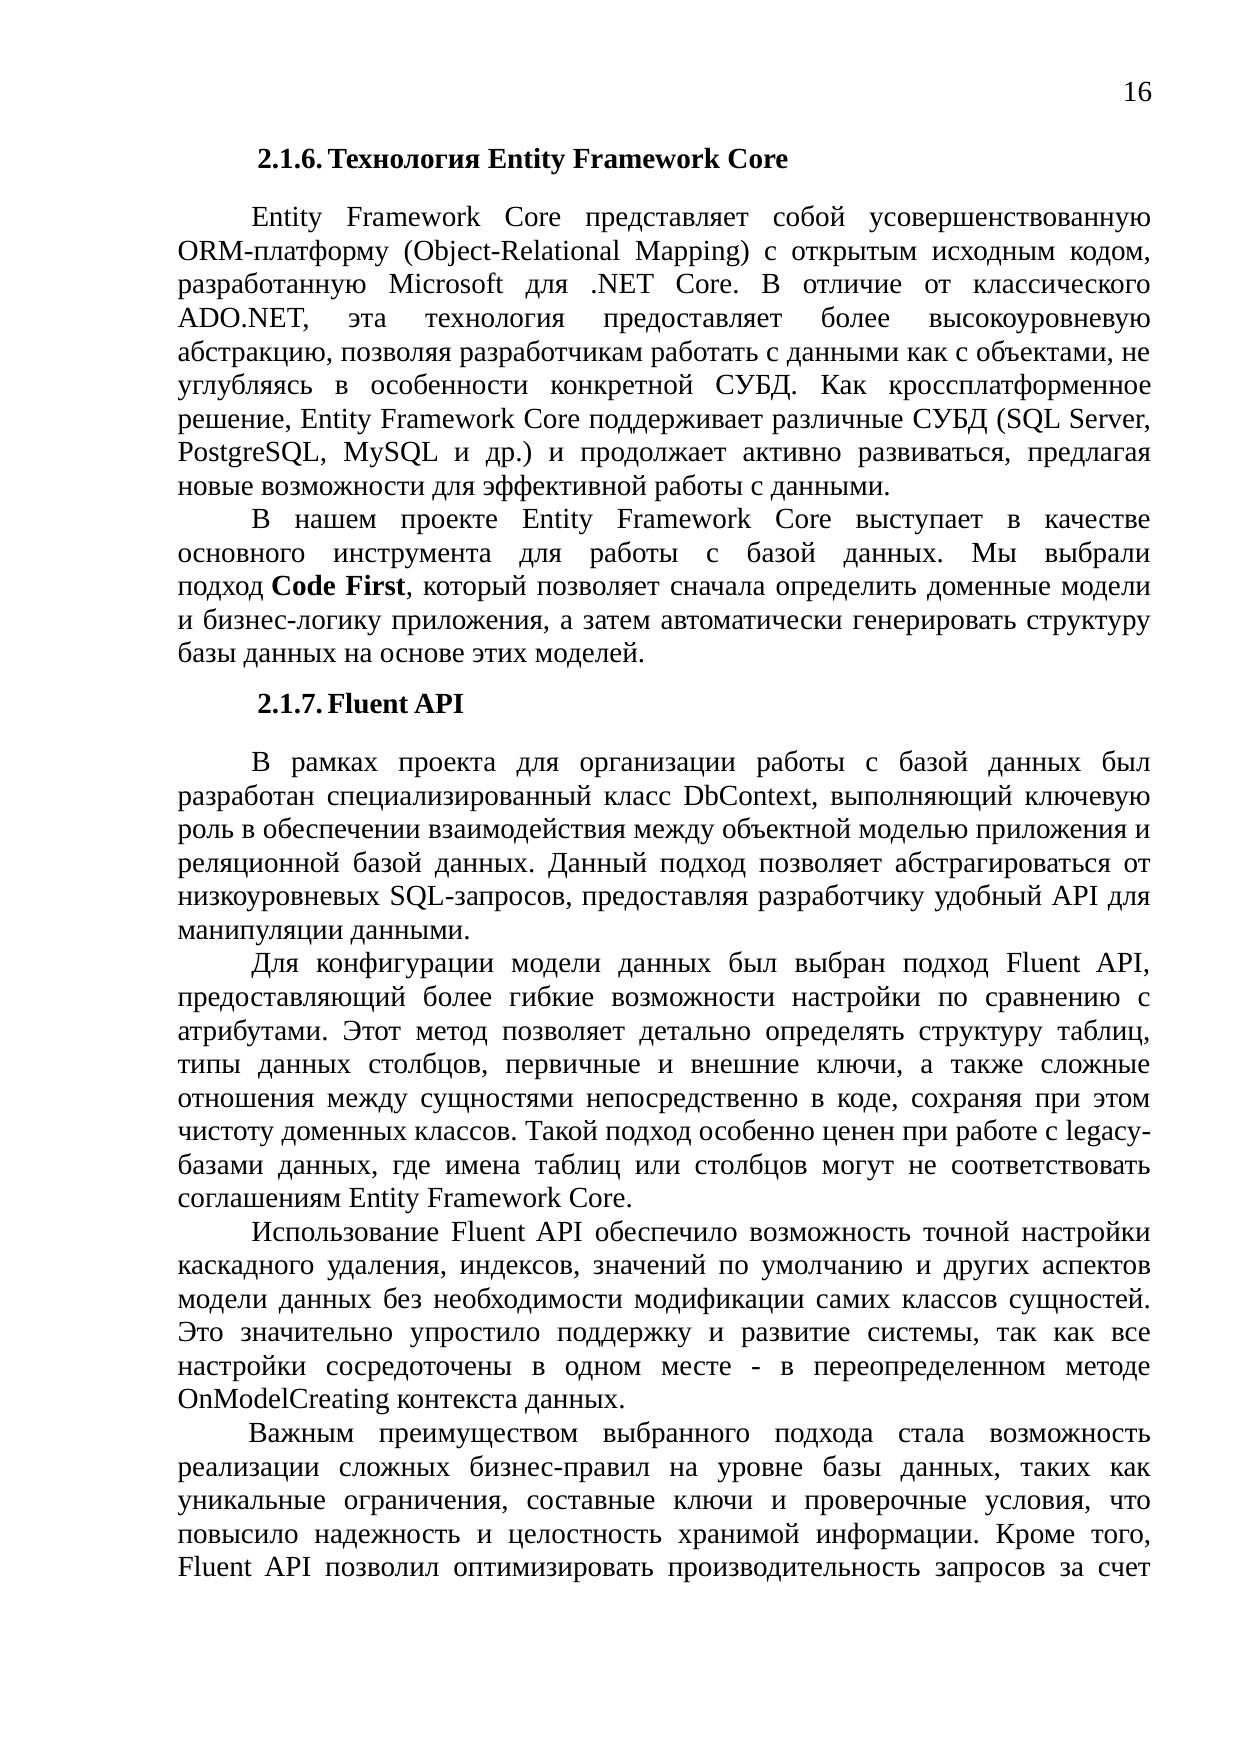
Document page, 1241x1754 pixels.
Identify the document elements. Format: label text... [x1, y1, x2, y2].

text Для конфигурации модели данных был выбран подход Fluent API, предоставляющий более гибкие возможности настройки по сравнению с атрибутами. Этот метод позволяет детально определять структуру таблиц, типы данных столбцов, первичные и внешние ключи, а также сложные отношения между сущностями непосредственно в коде, сохраняя при этом чистоту доменных классов. Такой подход особенно ценен при работе с legacy-базами данных, где имена таблиц или столбцов могут не соответствовать соглашениям Entity Framework Core. [177, 946, 1152, 1214]
subtitle Fluent API [257, 686, 1152, 719]
text В рамках проекта для организации работы с базой данных был разработан специализированный класс DbContext, выполняющий ключевую роль в обеспечении взаимодействия между объектной моделью приложения и реляционной базой данных. Данный подход позволяет абстрагироваться от низкоуровневых SQL-запросов, предоставляя разработчику удобный API для манипуляции данными. [177, 744, 1152, 946]
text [177, 1415, 1152, 1583]
text Использование Fluent API обеспечило возможность точной настройки каскадного удаления, индексов, значений по умолчанию и других аспектов модели данных без необходимости модификации самих классов сущностей. Это значительно упростило поддержку и развитие системы, так как все настройки сосредоточены в одном месте - в переопределенном методе OnModelCreating контекста данных. [177, 1214, 1152, 1415]
subtitle Технология Entity Framework Core [257, 141, 1152, 174]
text В нашем проекте Entity Framework Core выступает в качестве основного инструмента для работы с базой данных. Мы выбрали подход Code First, который позволяет сначала определить доменные модели и бизнес-логику приложения, а затем автоматически генерировать структуру базы данных на основе этих моделей. [177, 501, 1152, 669]
text Entity Framework Core представляет собой усовершенствованную ORM-платформу (Object-Relational Mapping) с открытым исходным кодом, разработанную Microsoft для .NET Core. В отличие от классического ADO.NET, эта технология предоставляет более высокоуровневую абстракцию, позволяя разработчикам работать с данными как с объектами, не углубляясь в особенности конкретной СУБД. Как кроссплатформенное решение, Entity Framework Core поддерживает различные СУБД (SQL Server, PostgreSQL, MySQL и др.) и продолжает активно развиваться, предлагая новые возможности для эффективной работы с данными. [177, 199, 1152, 501]
